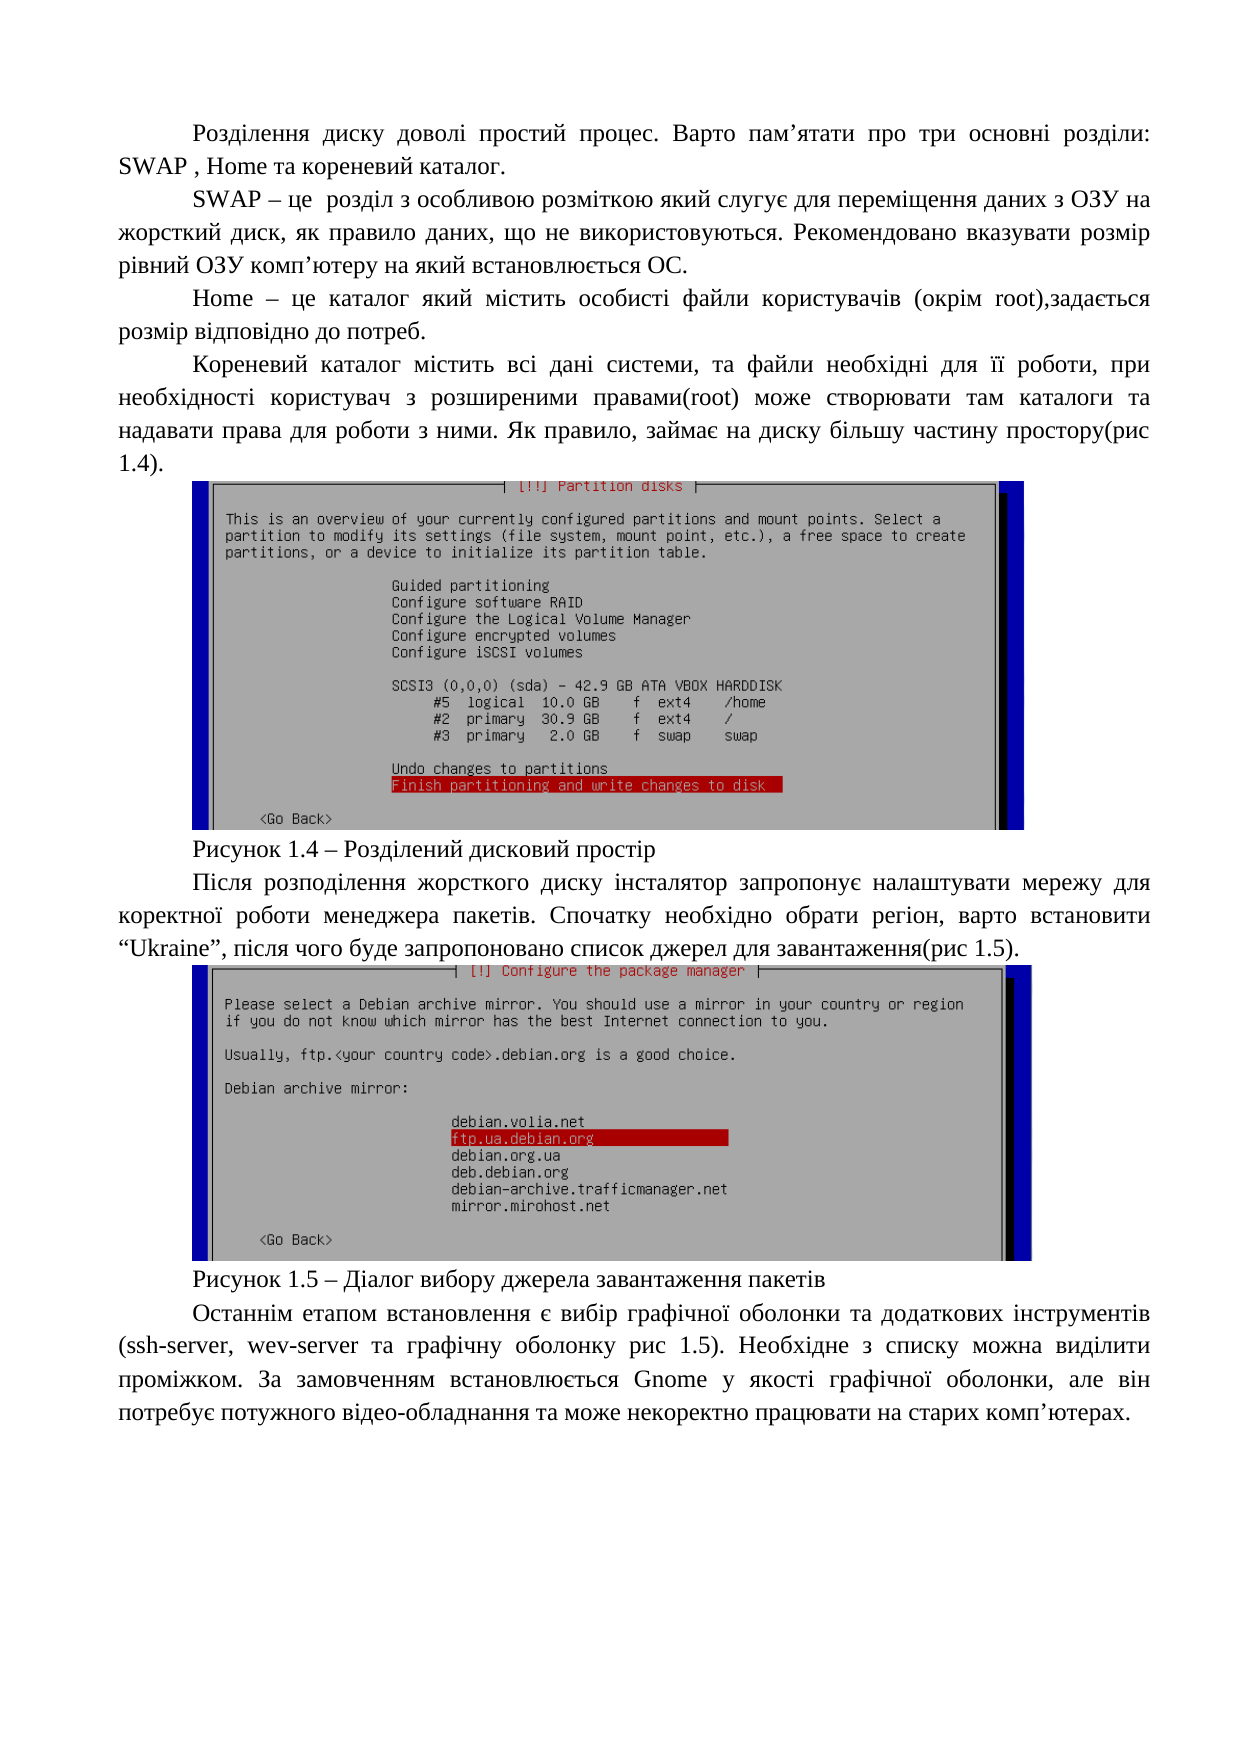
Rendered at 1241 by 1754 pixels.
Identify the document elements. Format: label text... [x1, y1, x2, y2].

text SWAP – це розділ з особливою розміткою який слугує для переміщення даних з ОЗУ на жорсткий диск, як правило даних, що не використовуються. Рекомендовано вказувати розмір рівний ОЗУ комп’ютеру на який встановлюється ОС. [118, 184, 1152, 279]
text Home – це каталог який містить особисті файли користувачів (окрім root),задається розмір відповідно до потреб. [118, 283, 1152, 345]
picture [192, 965, 1033, 1261]
text Розділення диску доволі простий процес. Варто пам’ятати про три основні розділи: SWAP , Home та кореневий каталог. [118, 118, 1152, 180]
text Останнім етапом встановлення є вибір графічної оболонки та додаткових інструментів (ssh-server, wev-server та графічну оболонку рис 1.5). Необхідне з списку можна виділити проміжком. За замовченням встановлюється Gnome у якості графічної оболонки, але він потребує потужного відео-обладнання та може некоректно працювати на старих комп’ютерах. [118, 1298, 1152, 1425]
picture [192, 481, 1025, 830]
text Рисунок 1.4 – Розділений дисковий простір [118, 834, 1152, 862]
text Рисунок 1.5 – Діалог вибору джерела завантаження пакетів [118, 1264, 1152, 1293]
text Після розподілення жорсткого диску інсталятор запропонує налаштувати мережу для коректної роботи менеджера пакетів. Спочатку необхідно обрати регіон, варто встановити “Ukraine”, після чого буде запропоновано список джерел для завантаження(рис 1.5). [118, 867, 1152, 961]
text Кореневий каталог містить всі дані системи, та файли необхідні для її роботи, при необхідності користувач з розширеними правами(root) може створювати там каталоги та надавати права для роботи з ними. Як правило, займає на диску більшу частину простору(рис 1.4). [118, 349, 1152, 477]
